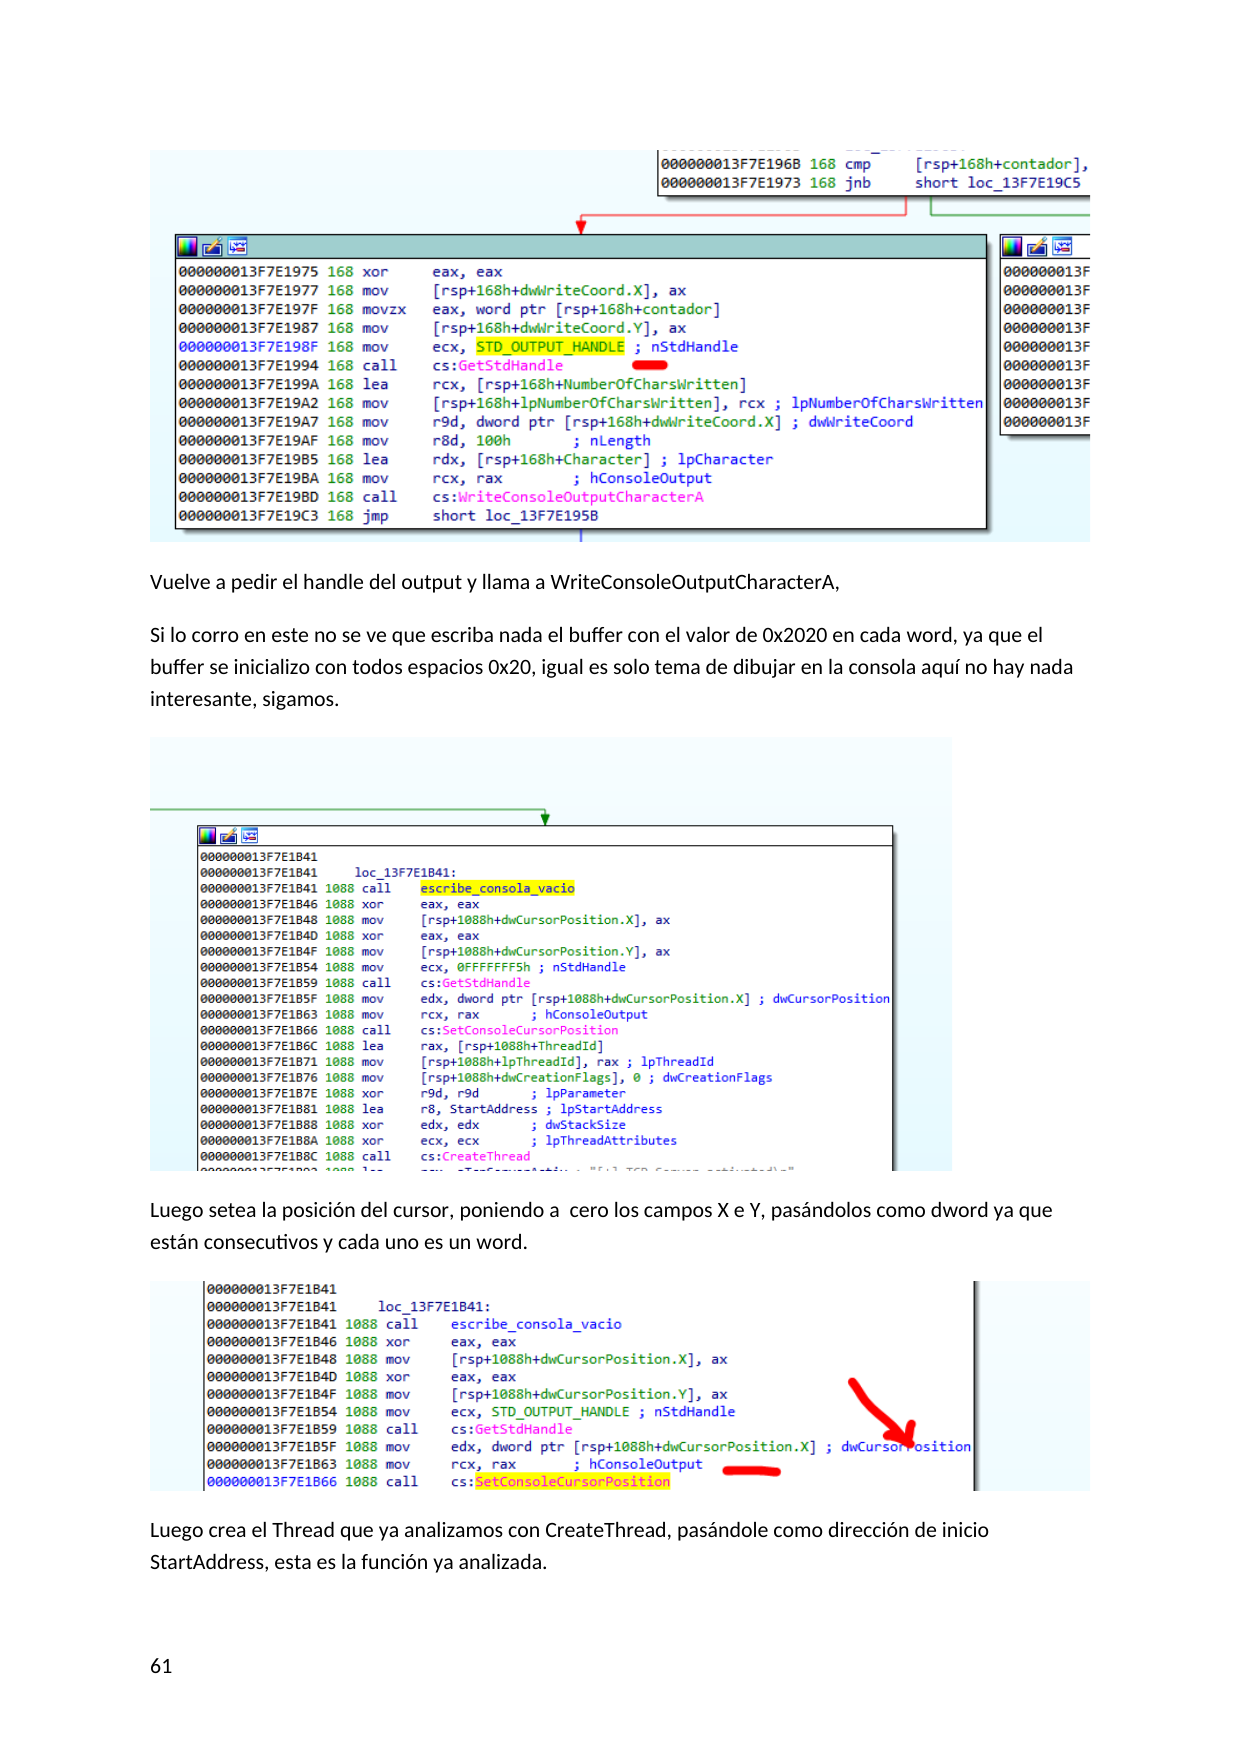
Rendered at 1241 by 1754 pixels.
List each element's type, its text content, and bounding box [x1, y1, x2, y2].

picture [150, 737, 953, 1171]
text Vuelve a pedir el handle del output y llama a WriteConsoleOutputCharacterA, [150, 568, 1090, 595]
text Si lo corro en este no se ve que escriba nada el buffer con el valor de 0x2020 en cada word, ya que el buffer se inicializo con todos espacios 0x20, igual es solo tema de dibujar en la consola aquí no hay nada interesante, sigamos. [150, 621, 1090, 712]
picture [150, 150, 1091, 542]
picture [150, 1281, 1091, 1491]
text Luego crea el Thread que ya analizamos con CreateThread, pasándole como dirección de inicio StartAddress, esta es la función ya analizada. [150, 1516, 1090, 1575]
text Luego setea la posición del cursor, poniendo a cero los campos X e Y, pasándolos como dword ya que están consecutivos y cada uno es un word. [150, 1196, 1090, 1255]
